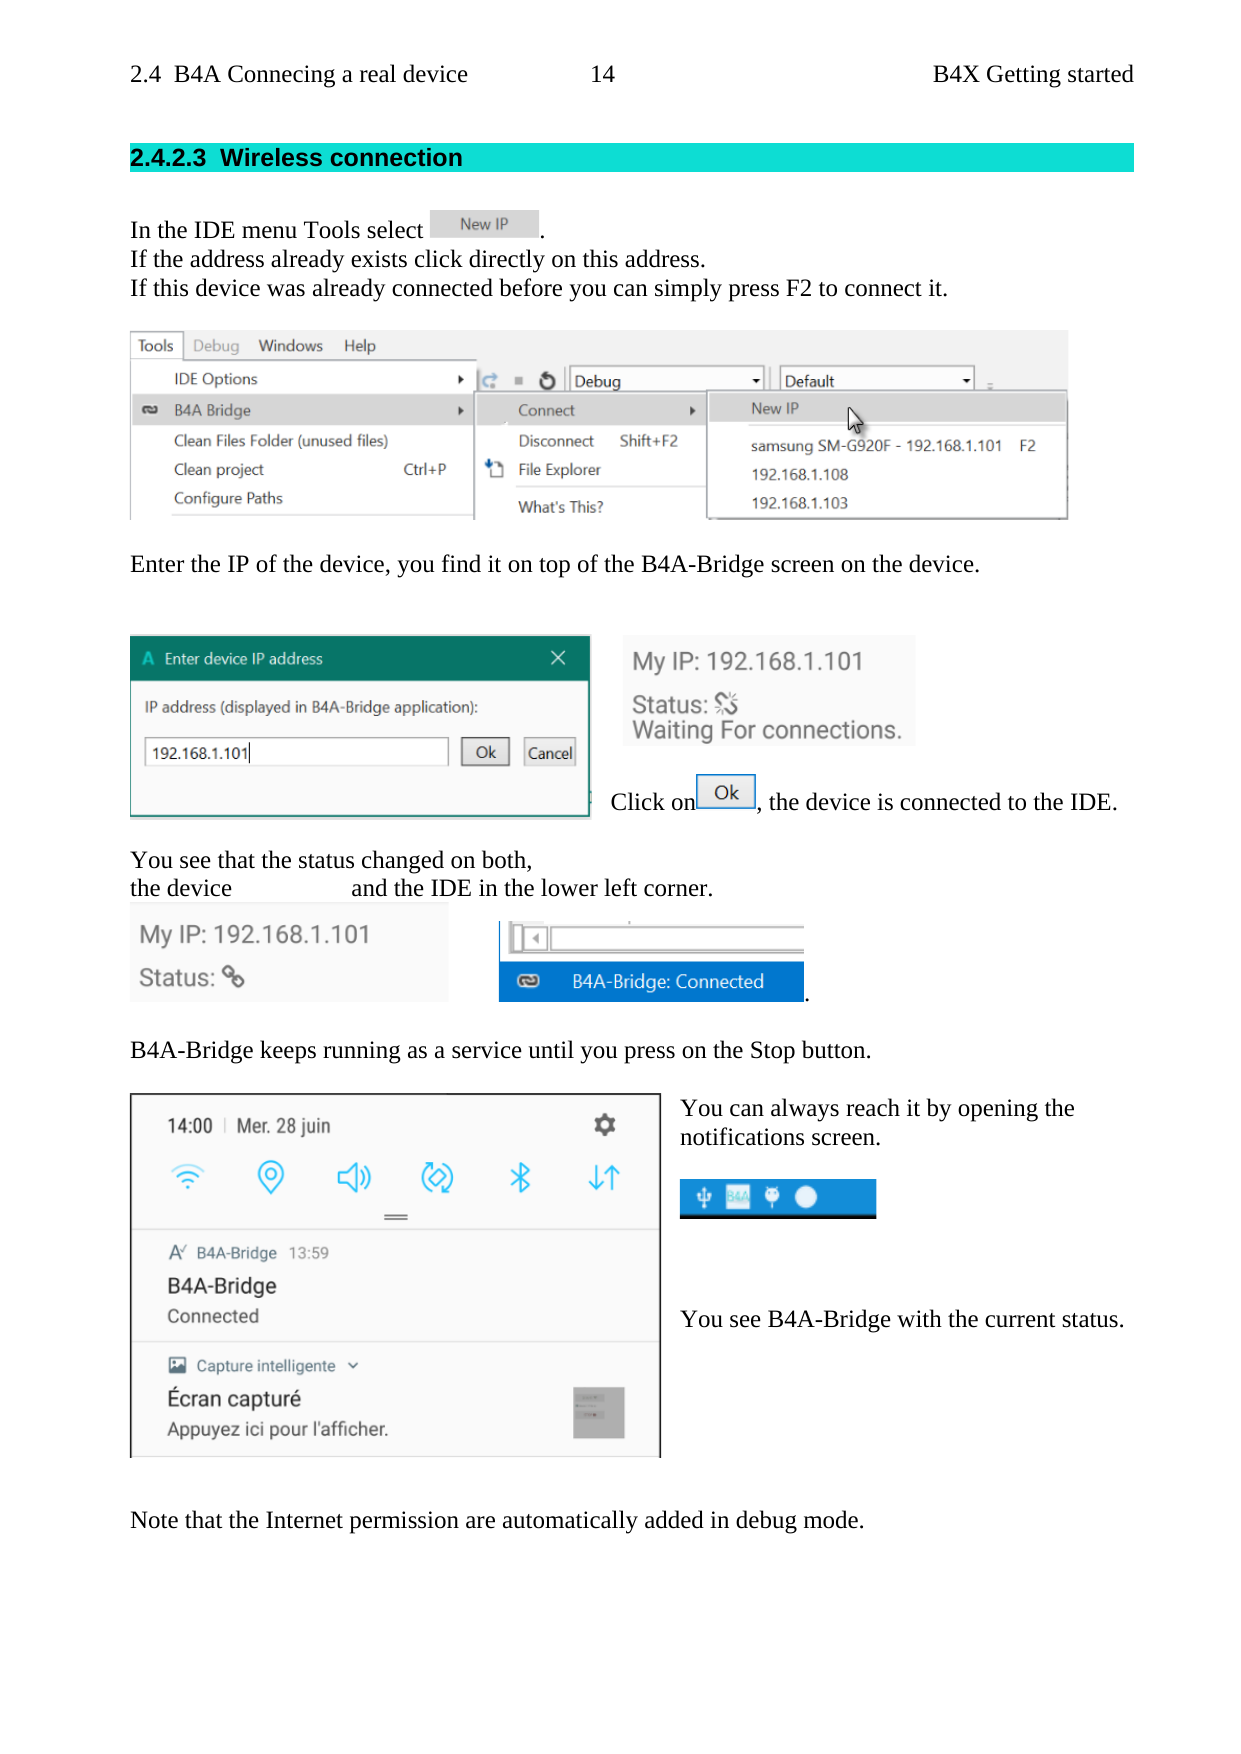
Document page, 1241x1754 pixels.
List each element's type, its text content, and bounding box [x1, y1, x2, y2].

text If this device was already connected before you can simply press F2 to connect it. [130, 273, 1134, 302]
text You see that the status changed on both, the device and the IDE in the lower left corner. [130, 845, 1134, 902]
picture [130, 634, 592, 820]
picture [498, 921, 804, 1002]
text Enter the IP of the device, you find it on top of the B4A-Bridge screen on the device. [130, 549, 1134, 577]
text You can always reach it by opening the notifications screen. [662, 1093, 1134, 1150]
text Click on, the device is connected to the IDE. [592, 774, 1134, 816]
picture [129, 330, 1069, 520]
picture [622, 635, 916, 746]
text You see B4A-Bridge with the current status. [662, 1304, 1134, 1333]
text In the IDE menu Tools select . [130, 211, 1134, 244]
text If the address already exists click directly on this address. [130, 244, 1134, 273]
picture [429, 210, 540, 239]
subtitle Wireless connection [130, 143, 1134, 172]
picture [679, 1179, 877, 1219]
text Note that the Internet permission are automatically added in debug mode. [130, 1506, 1134, 1534]
picture [129, 902, 449, 1002]
picture [695, 774, 757, 811]
picture [129, 1093, 662, 1458]
text B4A-Bridge keeps running as a service until you press on the Stop button. [130, 1035, 1134, 1064]
